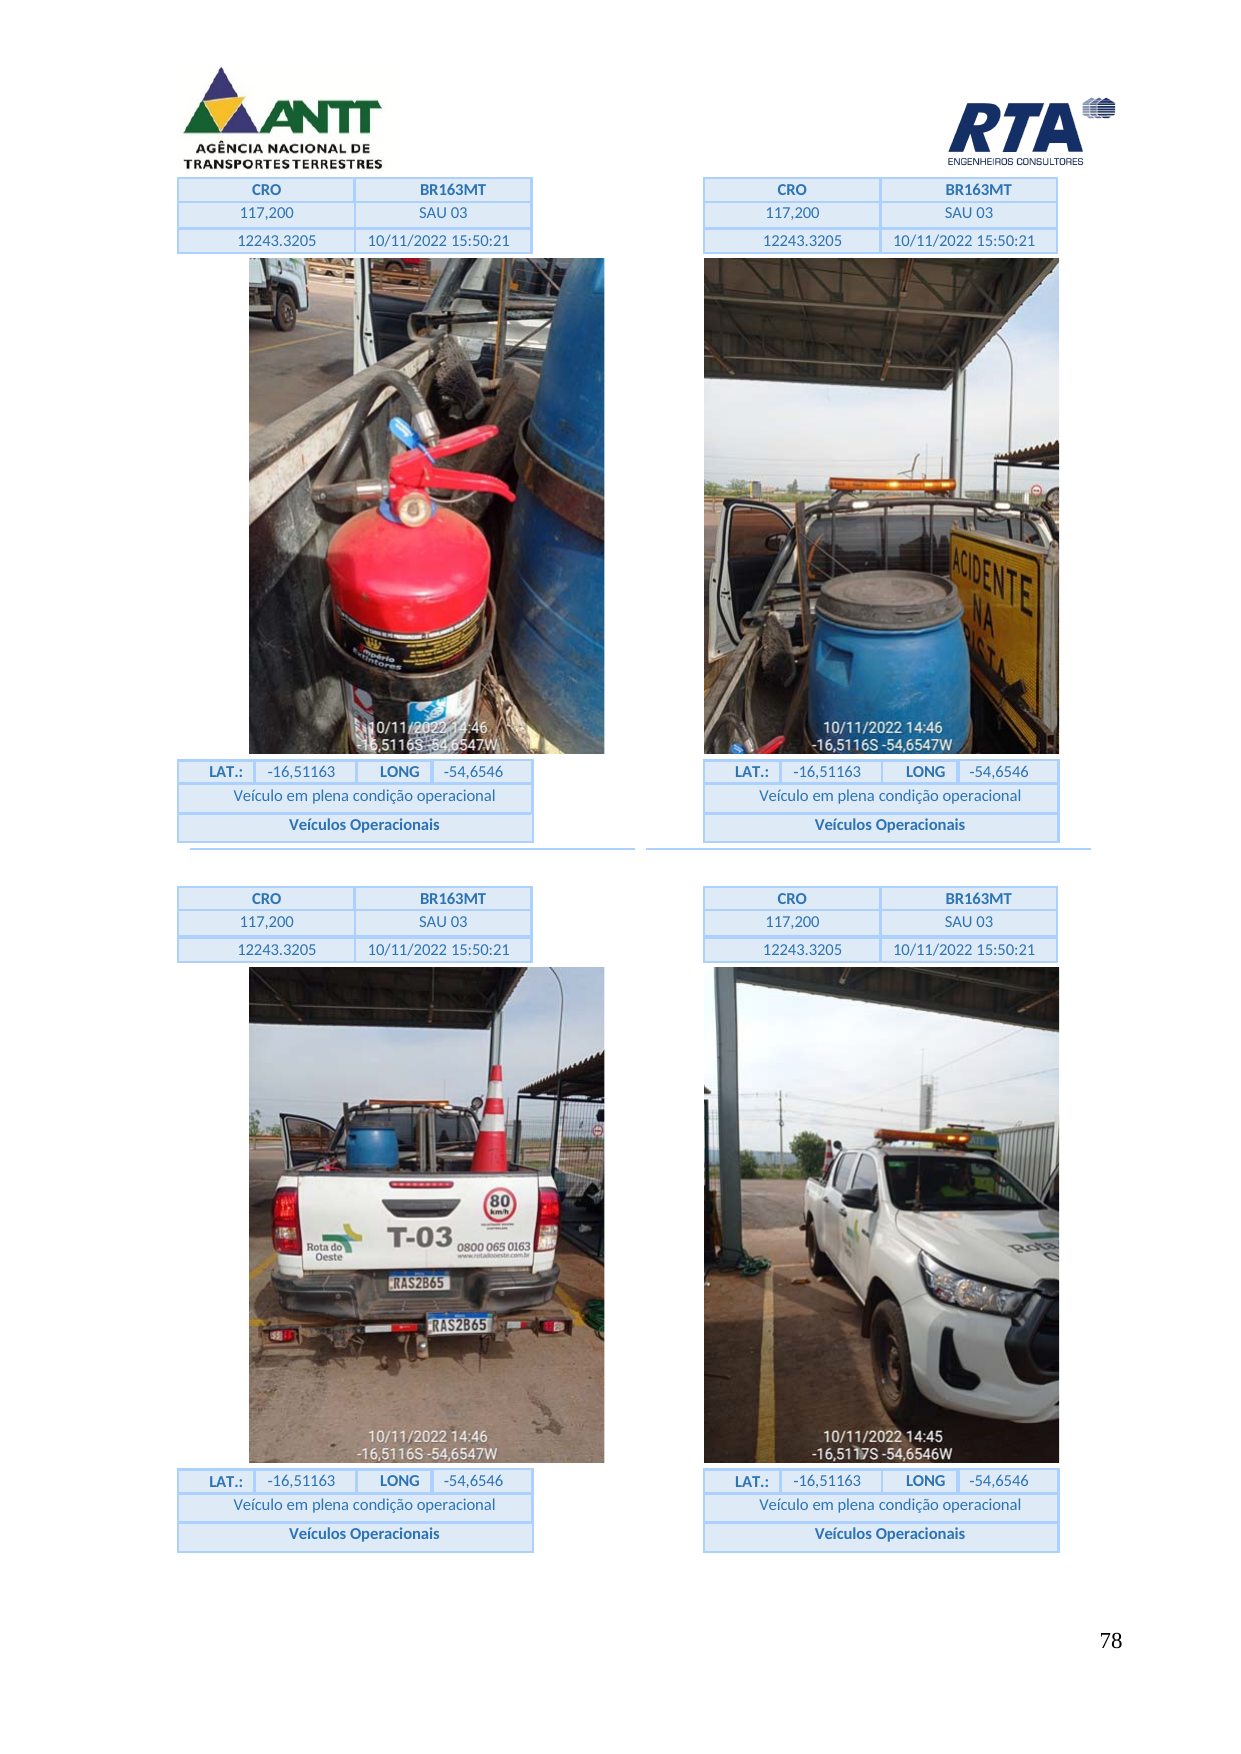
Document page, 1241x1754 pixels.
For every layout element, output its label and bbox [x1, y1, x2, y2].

picture [704, 258, 1060, 754]
picture [177, 66, 402, 177]
picture [932, 86, 1123, 176]
picture [249, 967, 605, 1463]
picture [704, 967, 1060, 1463]
picture [249, 258, 605, 754]
